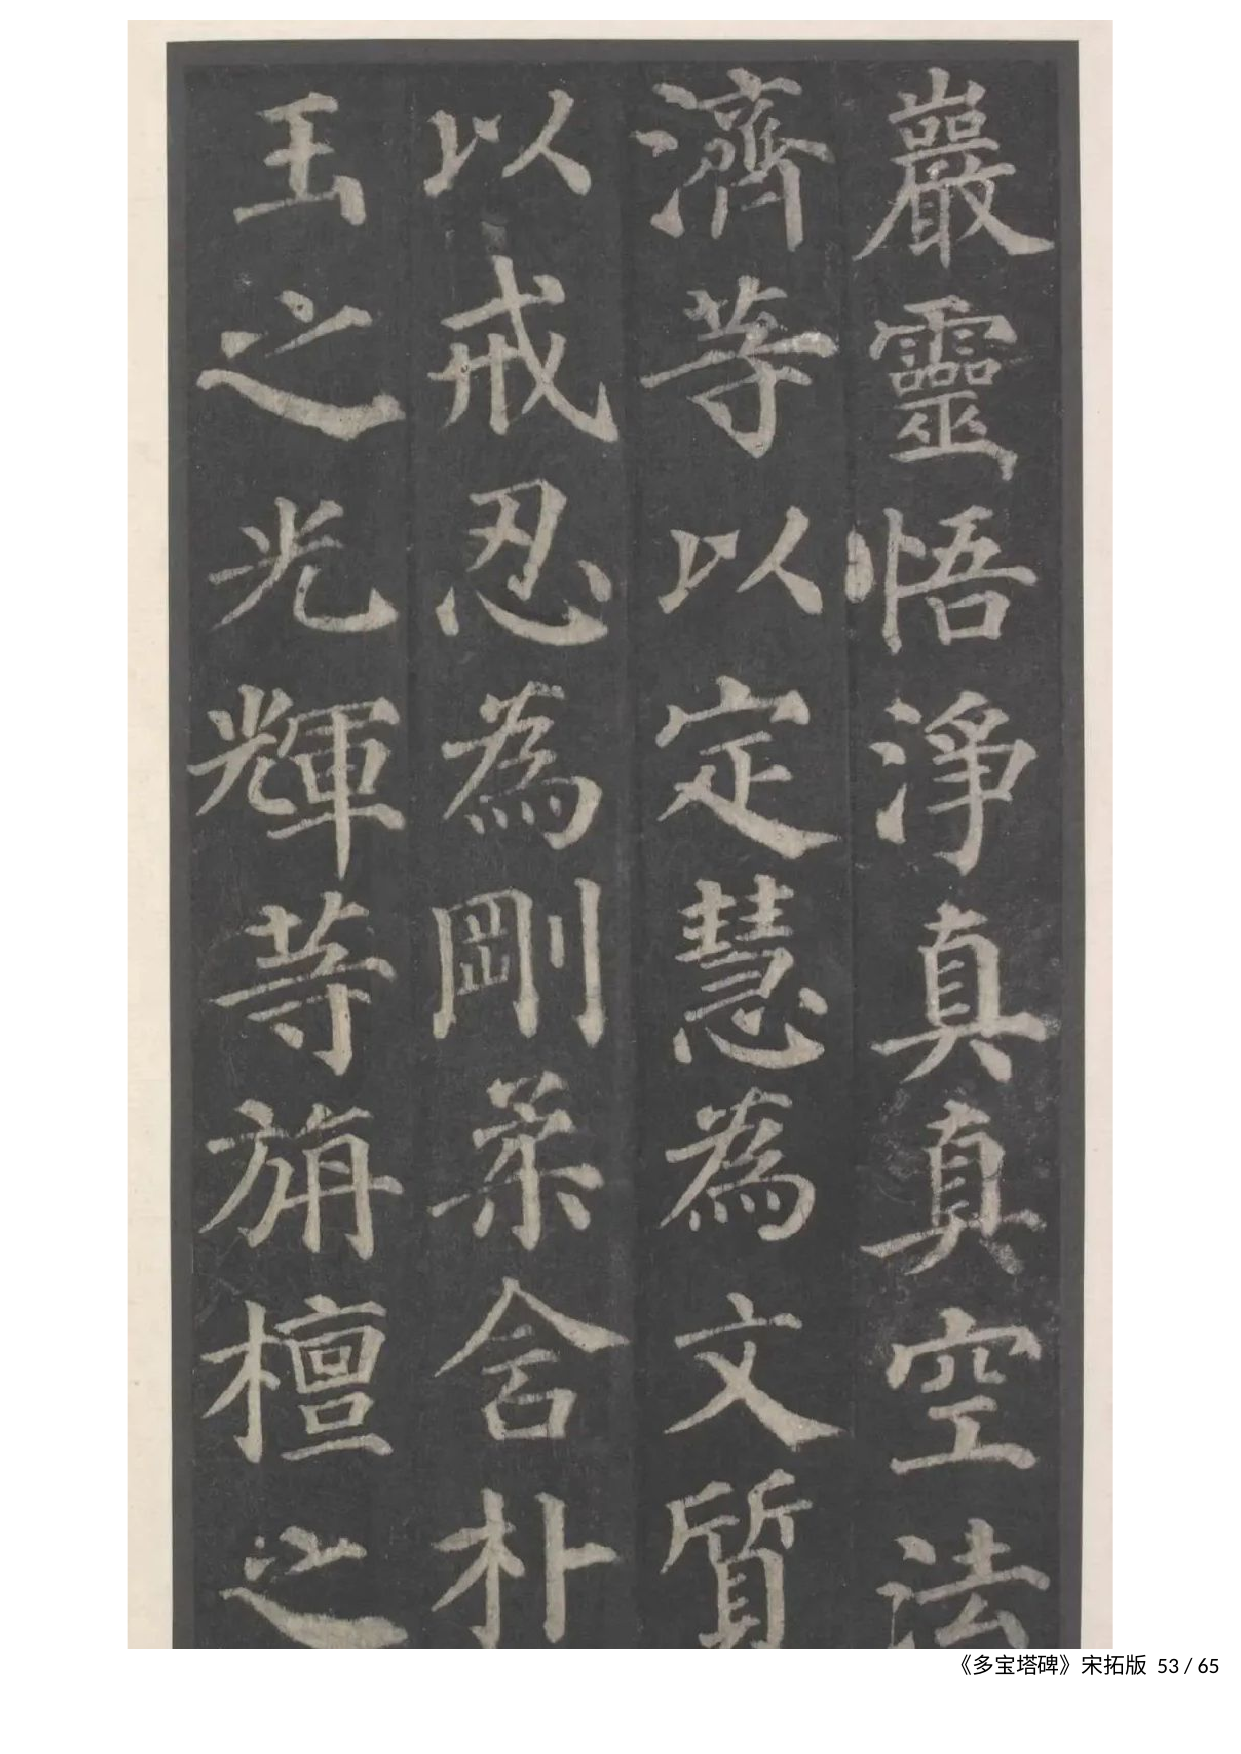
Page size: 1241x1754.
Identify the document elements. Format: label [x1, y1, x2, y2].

picture [127, 20, 1113, 1649]
